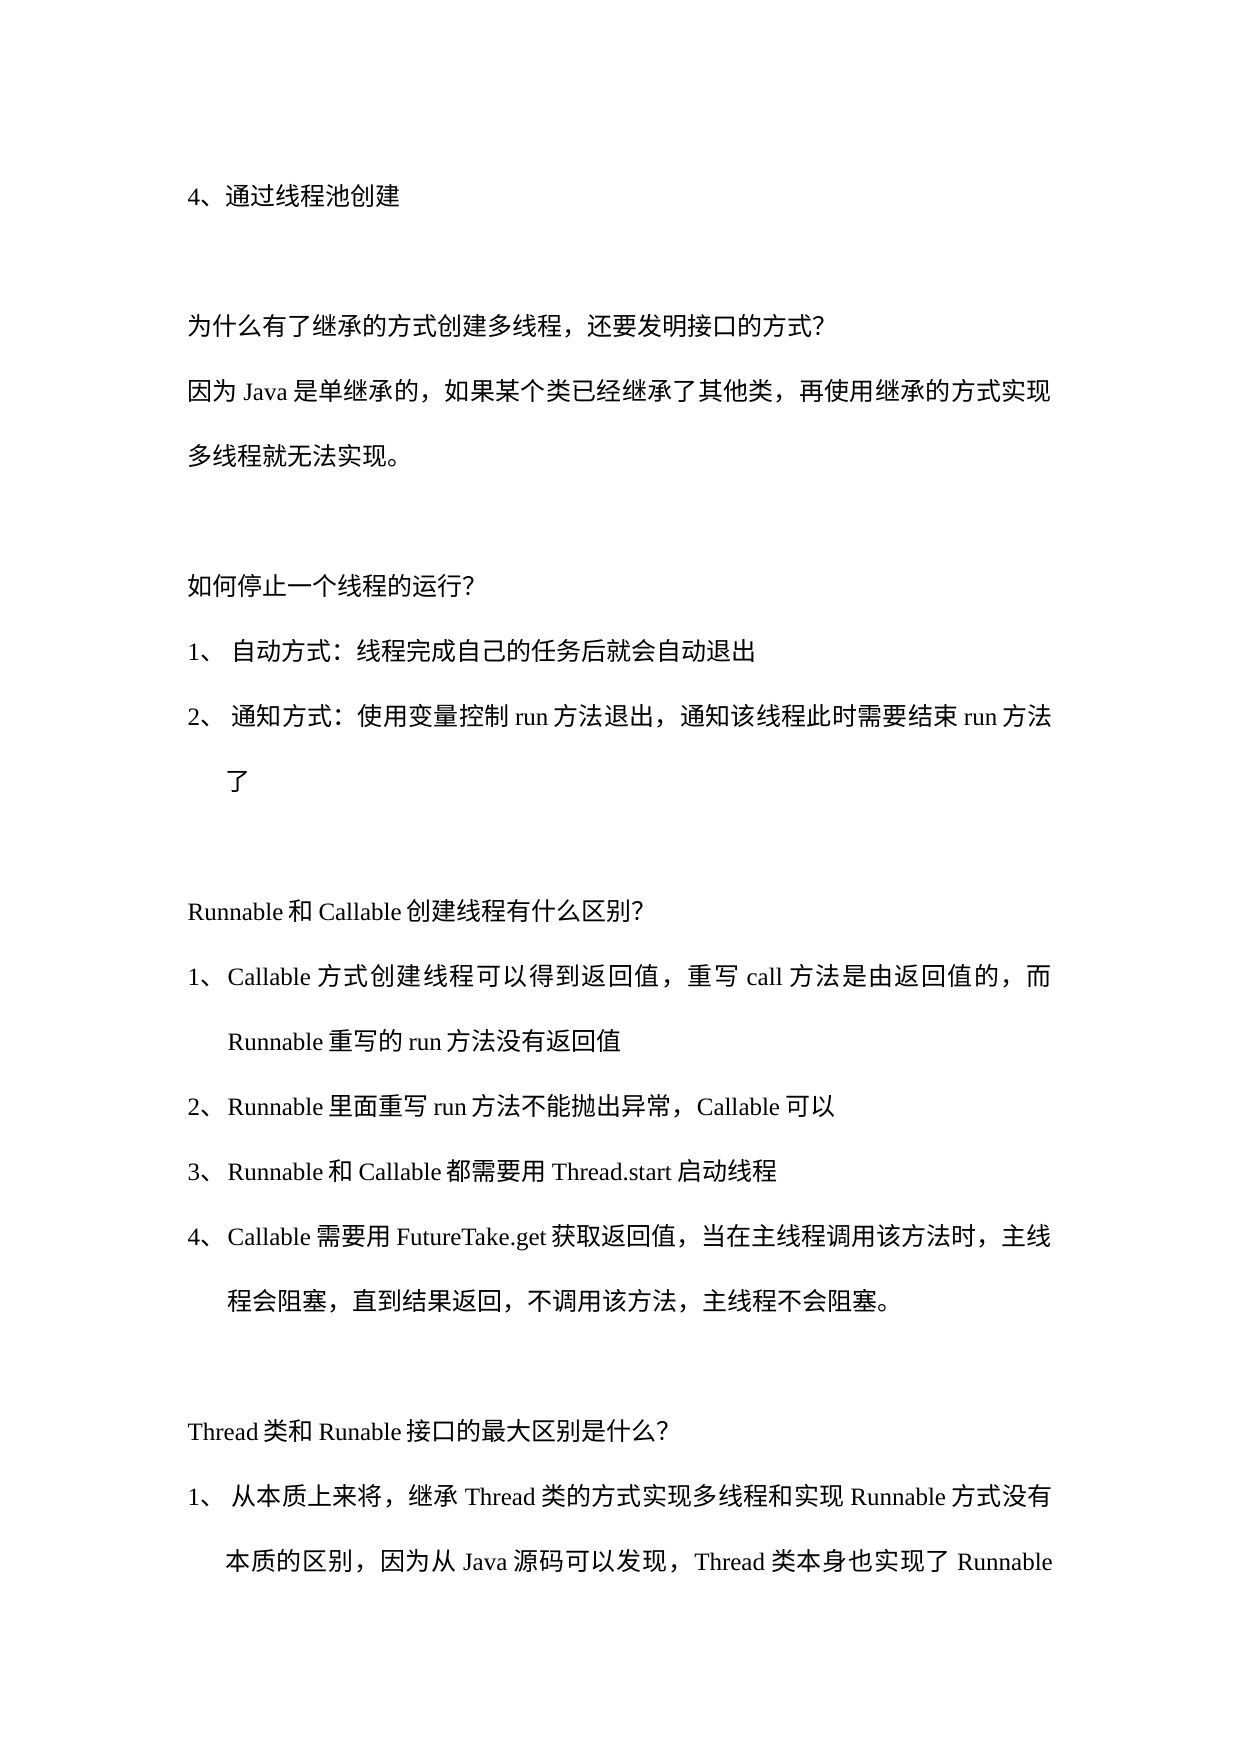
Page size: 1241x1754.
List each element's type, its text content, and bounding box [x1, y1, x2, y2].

text 如何停止一个线程的运行？ [187, 552, 1053, 617]
text 4、通过线程池创建 [187, 162, 1053, 227]
text 为什么有了继承的方式创建多线程，还要发明接口的方式？ [187, 292, 1053, 357]
text Runnable和Callable创建线程有什么区别？ [187, 877, 1053, 942]
list Callable方式创建线程可以得到返回值，重写call方法是由返回值的，而Runnable重写的run方法没有返回值 [187, 942, 1053, 1072]
list Runnable和Callable都需要用Thread.start启动线程 [187, 1137, 1053, 1202]
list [187, 1462, 1053, 1592]
list Callable需要用FutureTake.get获取返回值，当在主线程调用该方法时，主线程会阻塞，直到结果返回，不调用该方法，主线程不会阻塞。 [187, 1202, 1053, 1332]
list 自动方式：线程完成自己的任务后就会自动退出 [187, 617, 1053, 682]
list 通知方式：使用变量控制run方法退出，通知该线程此时需要结束run方法了 [187, 682, 1053, 812]
list Runnable里面重写run方法不能抛出异常，Callable可以 [187, 1072, 1053, 1137]
text Thread类和Runable接口的最大区别是什么？ [187, 1397, 1053, 1462]
text 因为Java是单继承的，如果某个类已经继承了其他类，再使用继承的方式实现多线程就无法实现。 [187, 357, 1053, 487]
